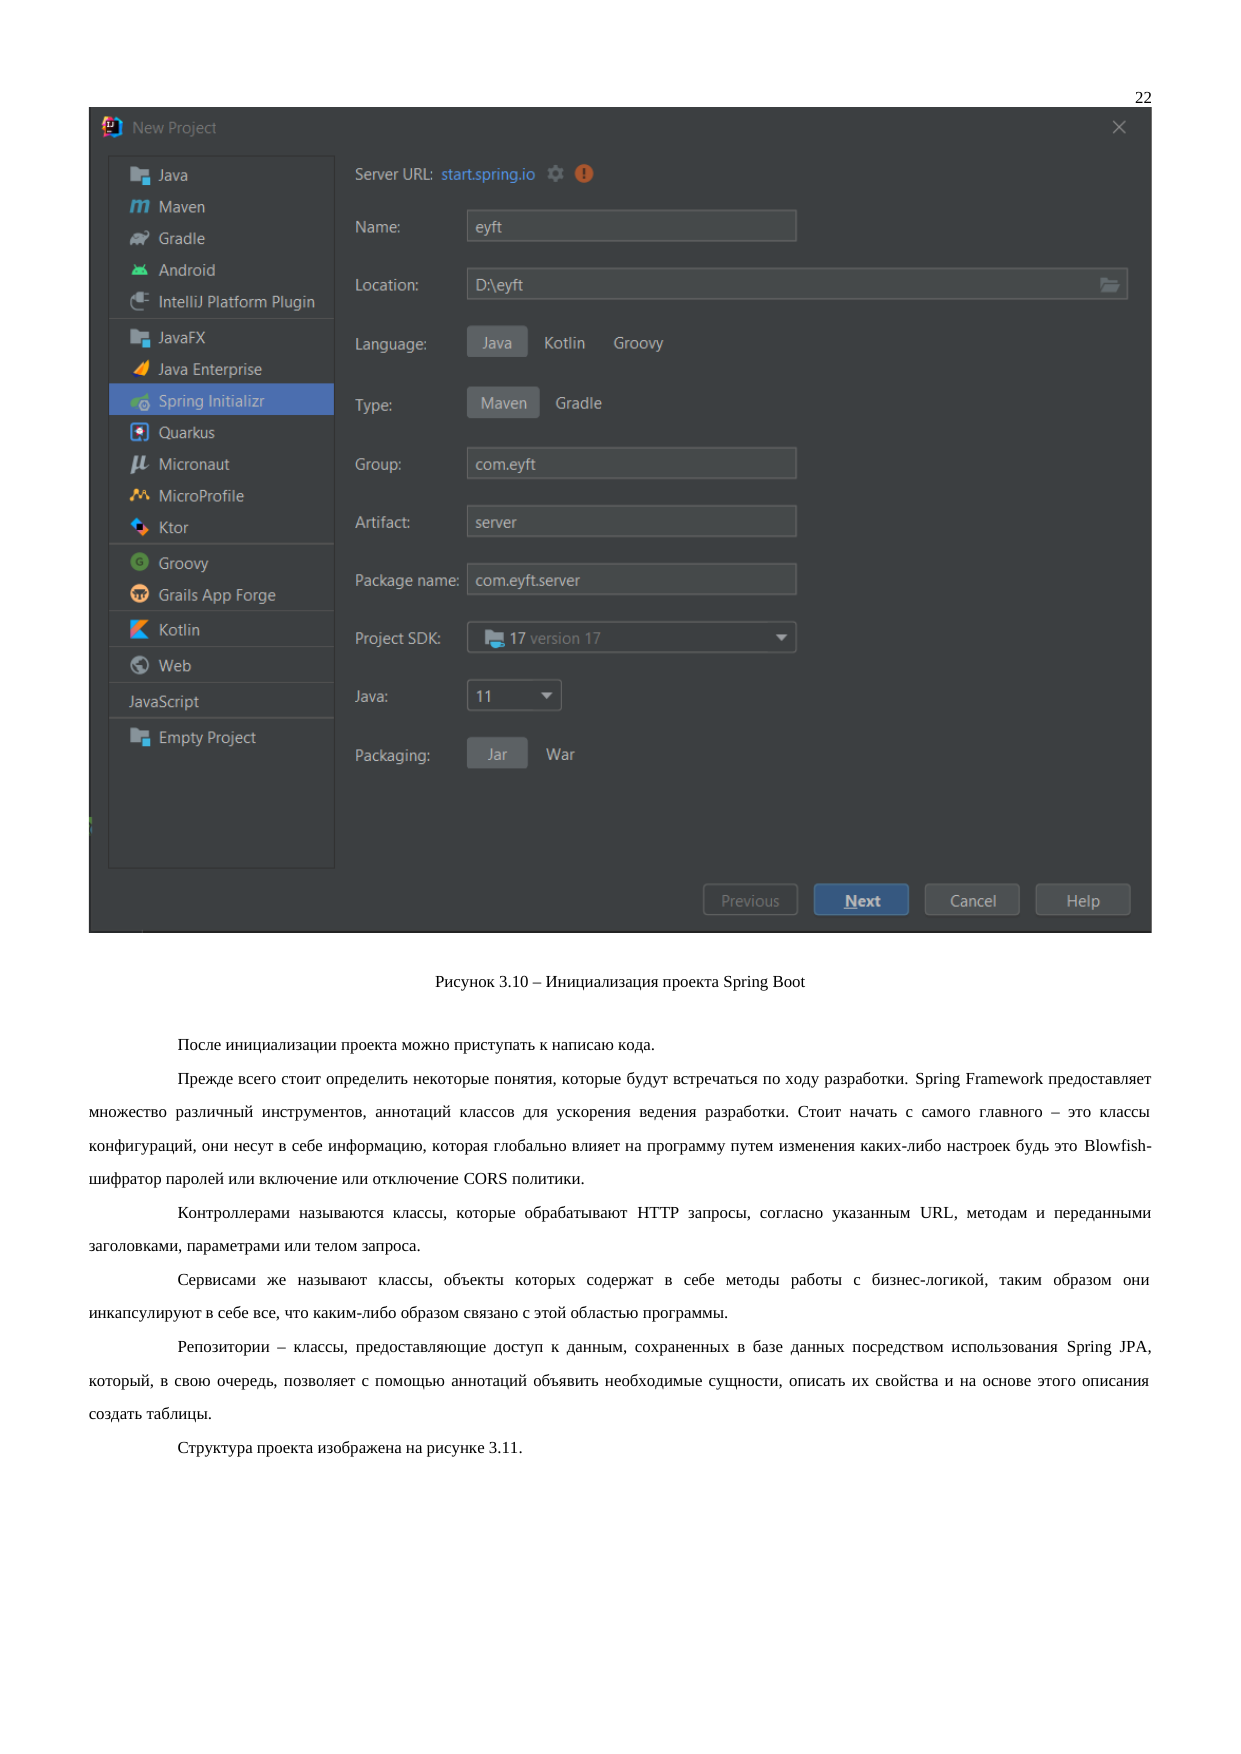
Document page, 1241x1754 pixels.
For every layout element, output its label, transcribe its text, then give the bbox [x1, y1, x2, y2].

text После инициализации проекта можно приступать к написаю кода. [88, 1021, 1152, 1054]
text Структура проекта изображена на рисунке 3.11. [88, 1423, 1152, 1457]
picture [88, 107, 1152, 933]
text Сервисами же называют классы, объекты которых содержат в себе методы работы с бизнес-логикой, таким образом они инкапсулируют в себе все, что каким-либо образом связано с этой областью программы. [88, 1256, 1152, 1323]
text Прежде всего стоит определить некоторые понятия, которые будут встречаться по ходу разработки. Spring Framework предоставляет множество различный инструментов, аннотаций классов для ускорения ведения разработки. Стоит начать с самого главного – это классы конфигураций, они несут в себе информацию, которая глобально влияет на программу путем изменения каких-либо настроек будь это Blowfish-шифратор паролей или включение или отключение CORS политики. [88, 1054, 1152, 1188]
text Репозитории – классы, предоставляющие доступ к данным, сохраненных в базе данных посредством использования Spring JPA, который, в свою очередь, позволяет с помощью аннотаций объявить необходимые сущности, описать их свойства и на основе этого описания создать таблицы. [88, 1323, 1152, 1423]
text Контроллерами называются классы, которые обрабатывают HTTP запросы, согласно указанным URL, методам и переданными заголовками, параметрами или телом запроса. [88, 1188, 1152, 1256]
text Рисунок 3.10 – Инициализация проекта Spring Boot [89, 958, 1152, 992]
